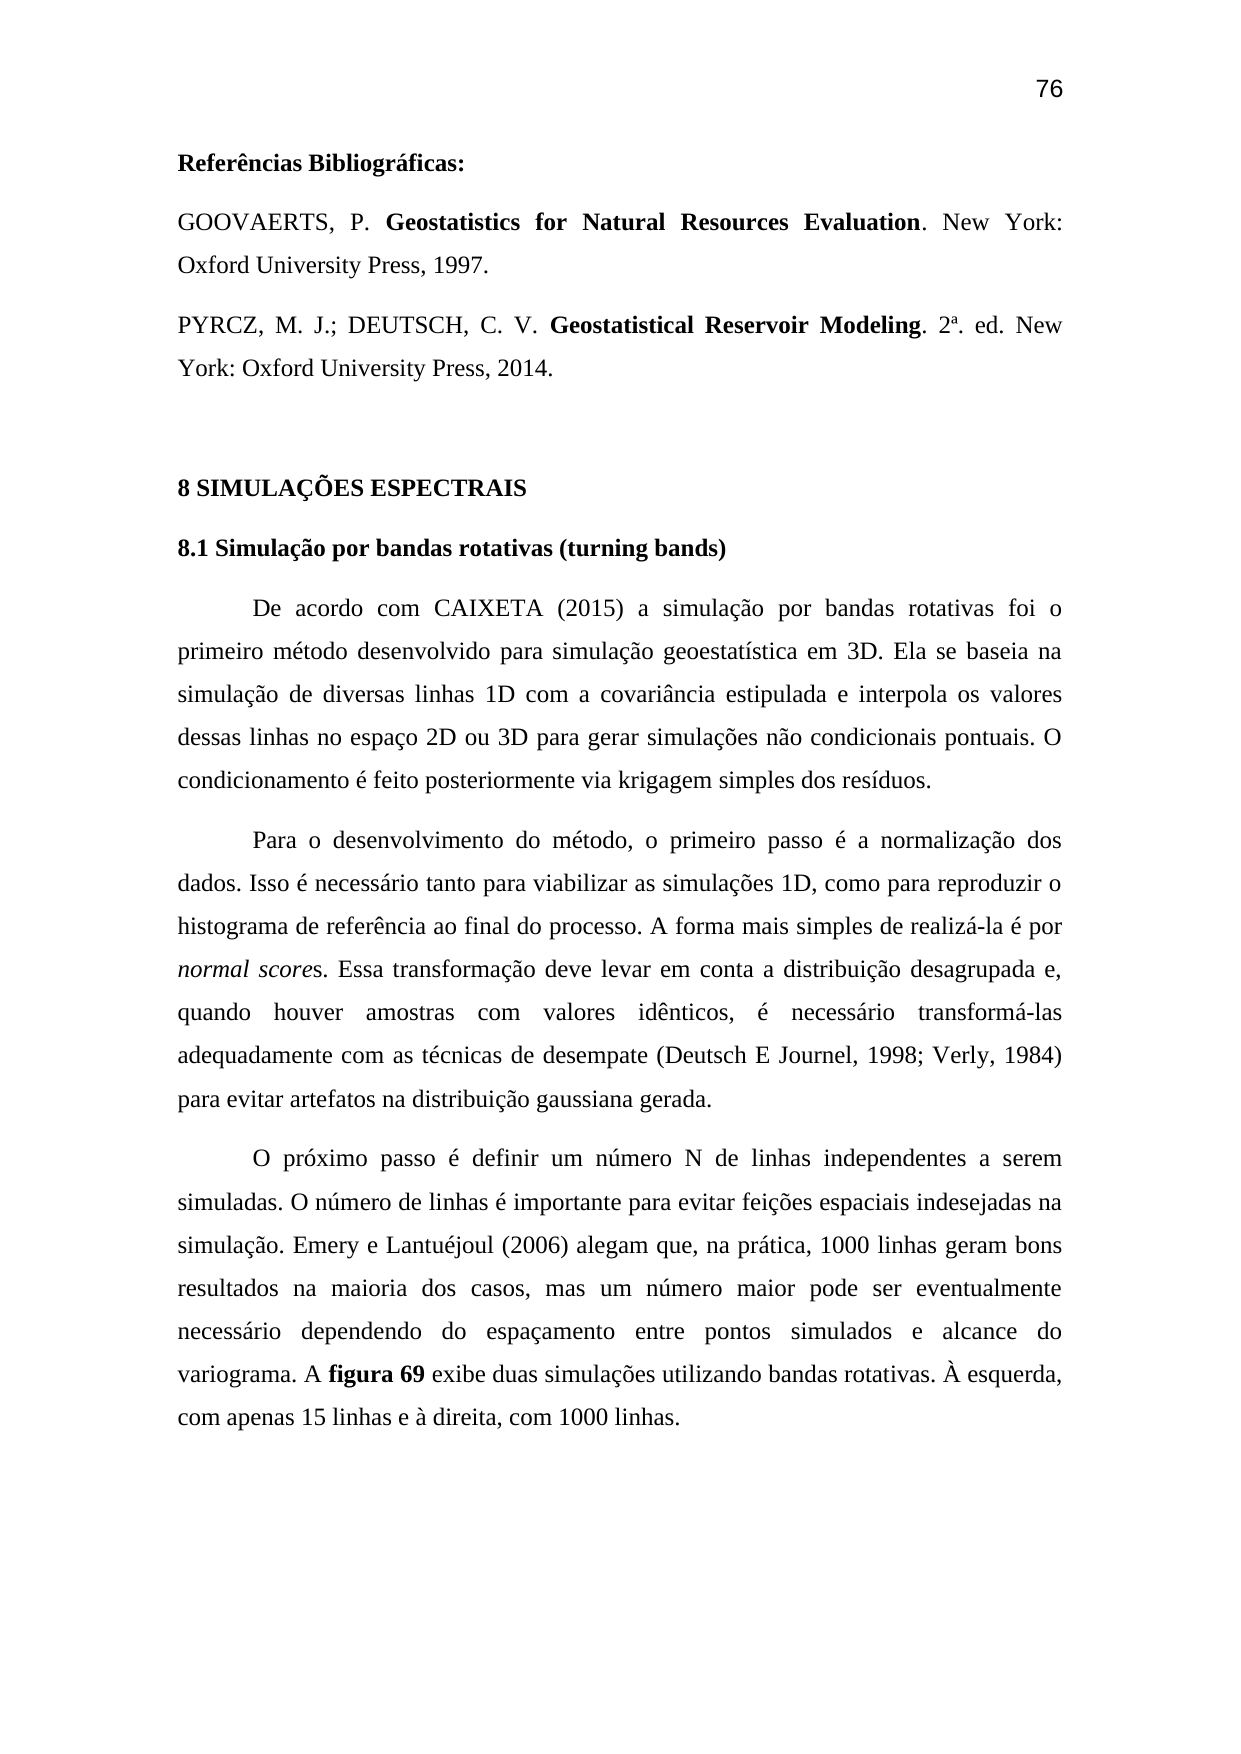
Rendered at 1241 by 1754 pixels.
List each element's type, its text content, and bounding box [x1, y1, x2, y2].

text Para o desenvolvimento do método, o primeiro passo é a normalização dos dados. Isso é necessário tanto para viabilizar as simulações 1D, como para reproduzir o histograma de referência ao final do processo. A forma mais simples de realizá-la é por normal scores. Essa transformação deve levar em conta a distribuição desagrupada e, quando houver amostras com valores idênticos, é necessário transformá-las adequadamente com as técnicas de desempate (Deutsch E Journel, 1998; Verly, 1984) para evitar artefatos na distribuição gaussiana gerada. [177, 825, 1063, 1112]
text GOOVAERTS, P. Geostatistics for Natural Resources Evaluation. New York: Oxford University Press, 1997. [177, 207, 1063, 279]
subtitle Referências Bibliográficas: [177, 148, 1063, 176]
text O próximo passo é definir um número N de linhas independentes a serem simuladas. O número de linhas é importante para evitar feições espaciais indesejadas na simulação. Emery e Lantuéjoul (2006) alegam que, na prática, 1000 linhas geram bons resultados na maioria dos casos, mas um número maior pode ser eventualmente necessário dependendo do espaçamento entre pontos simulados e alcance do variograma. A figura 69 exibe duas simulações utilizando bandas rotativas. À esquerda, com apenas 15 linhas e à direita, com 1000 linhas. [177, 1143, 1063, 1431]
text De acordo com CAIXETA (2015) a simulação por bandas rotativas foi o primeiro método desenvolvido para simulação geoestatística em 3D. Ela se baseia na simulação de diversas linhas 1D com a covariância estipulada e interpola os valores dessas linhas no espaço 2D ou 3D para gerar simulações não condicionais pontuais. O condicionamento é feito posteriormente via krigagem simples dos resíduos. [177, 593, 1063, 794]
text PYRCZ, M. J.; DEUTSCH, C. V. Geostatistical Reservoir Modeling. 2ª. ed. New York: Oxford University Press, 2014. [177, 310, 1063, 382]
subtitle 8 SIMULAÇÕES ESPECTRAIS [177, 473, 1063, 502]
subtitle 8.1 Simulação por bandas rotativas (turning bands) [177, 533, 1063, 562]
